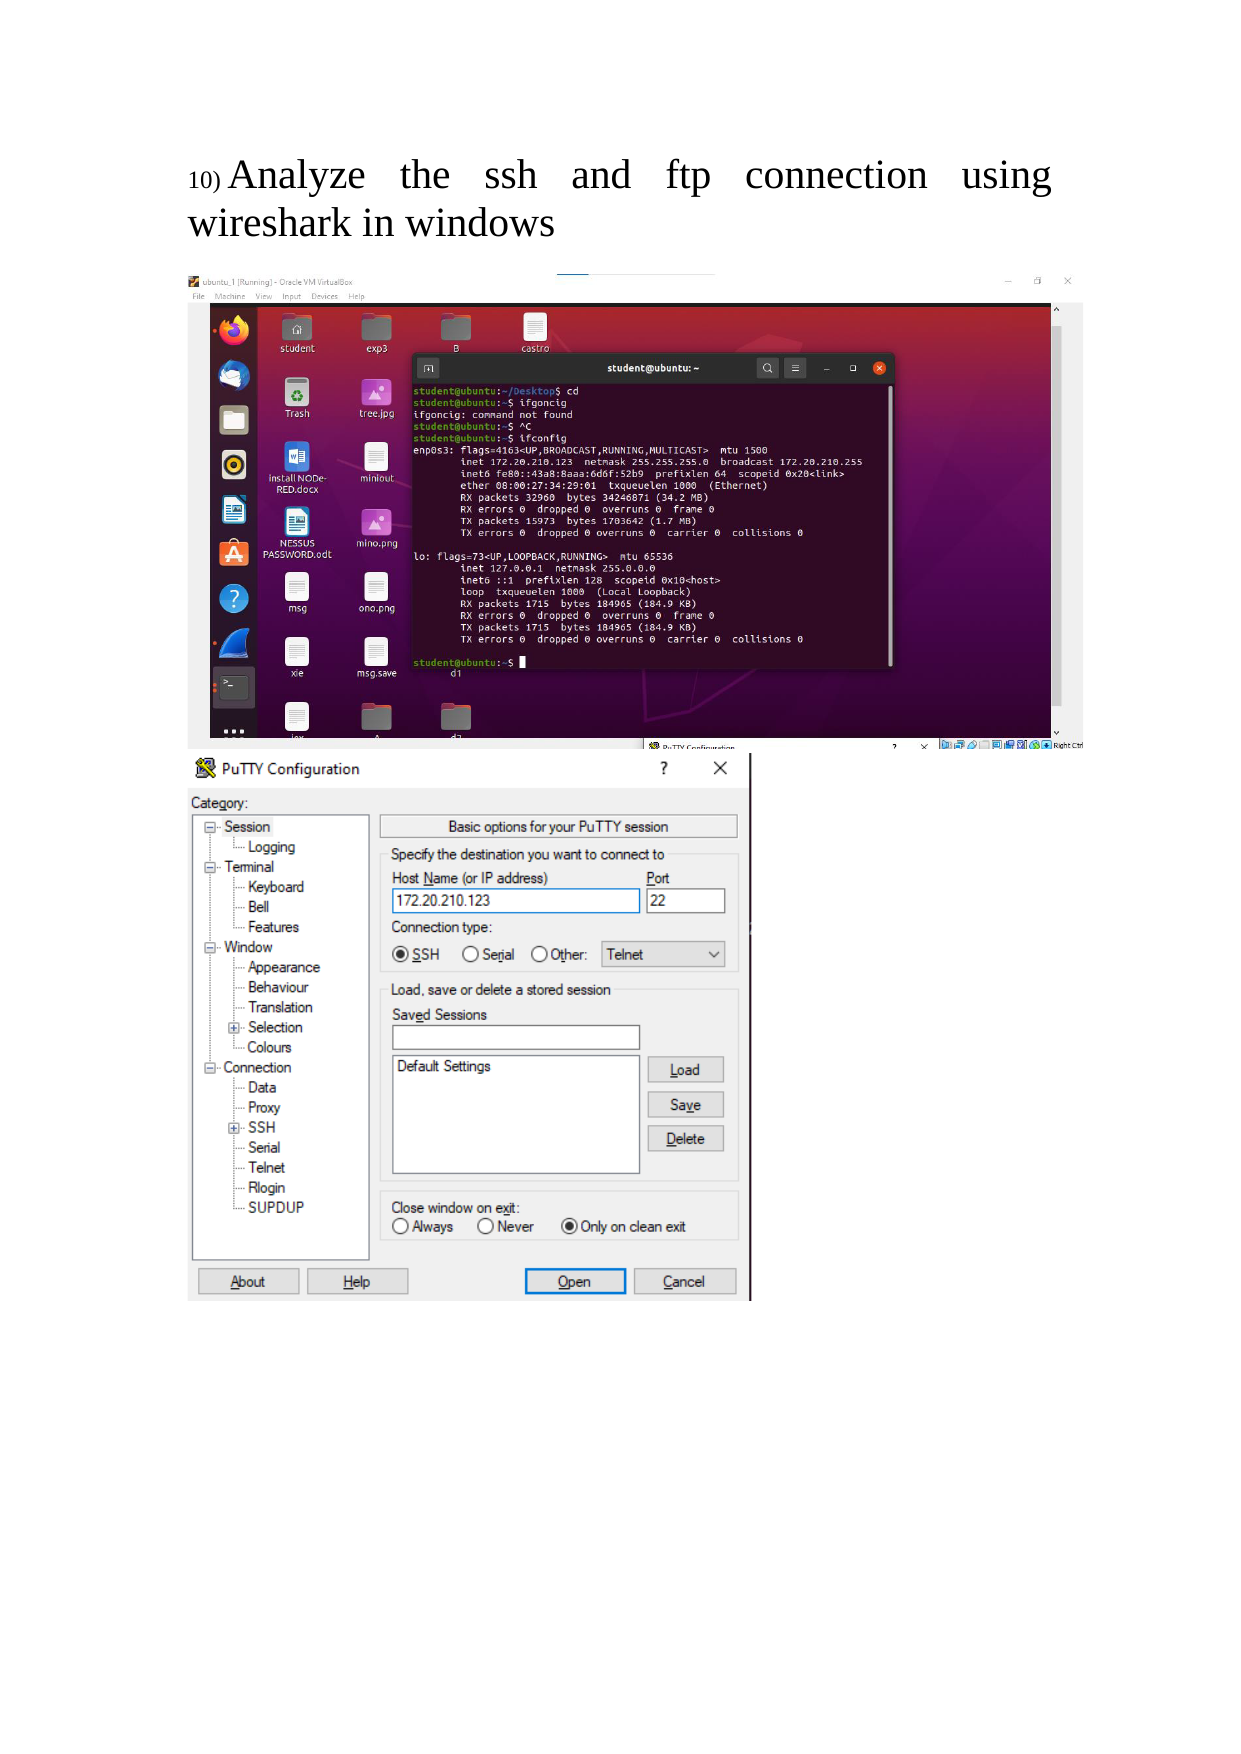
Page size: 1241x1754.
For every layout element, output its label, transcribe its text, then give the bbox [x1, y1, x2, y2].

list Analyze the ssh and ftp connection using wireshark in windows [187, 749, 1053, 1305]
list Analyze the ssh and ftp connection using wireshark in windows [187, 150, 1053, 274]
